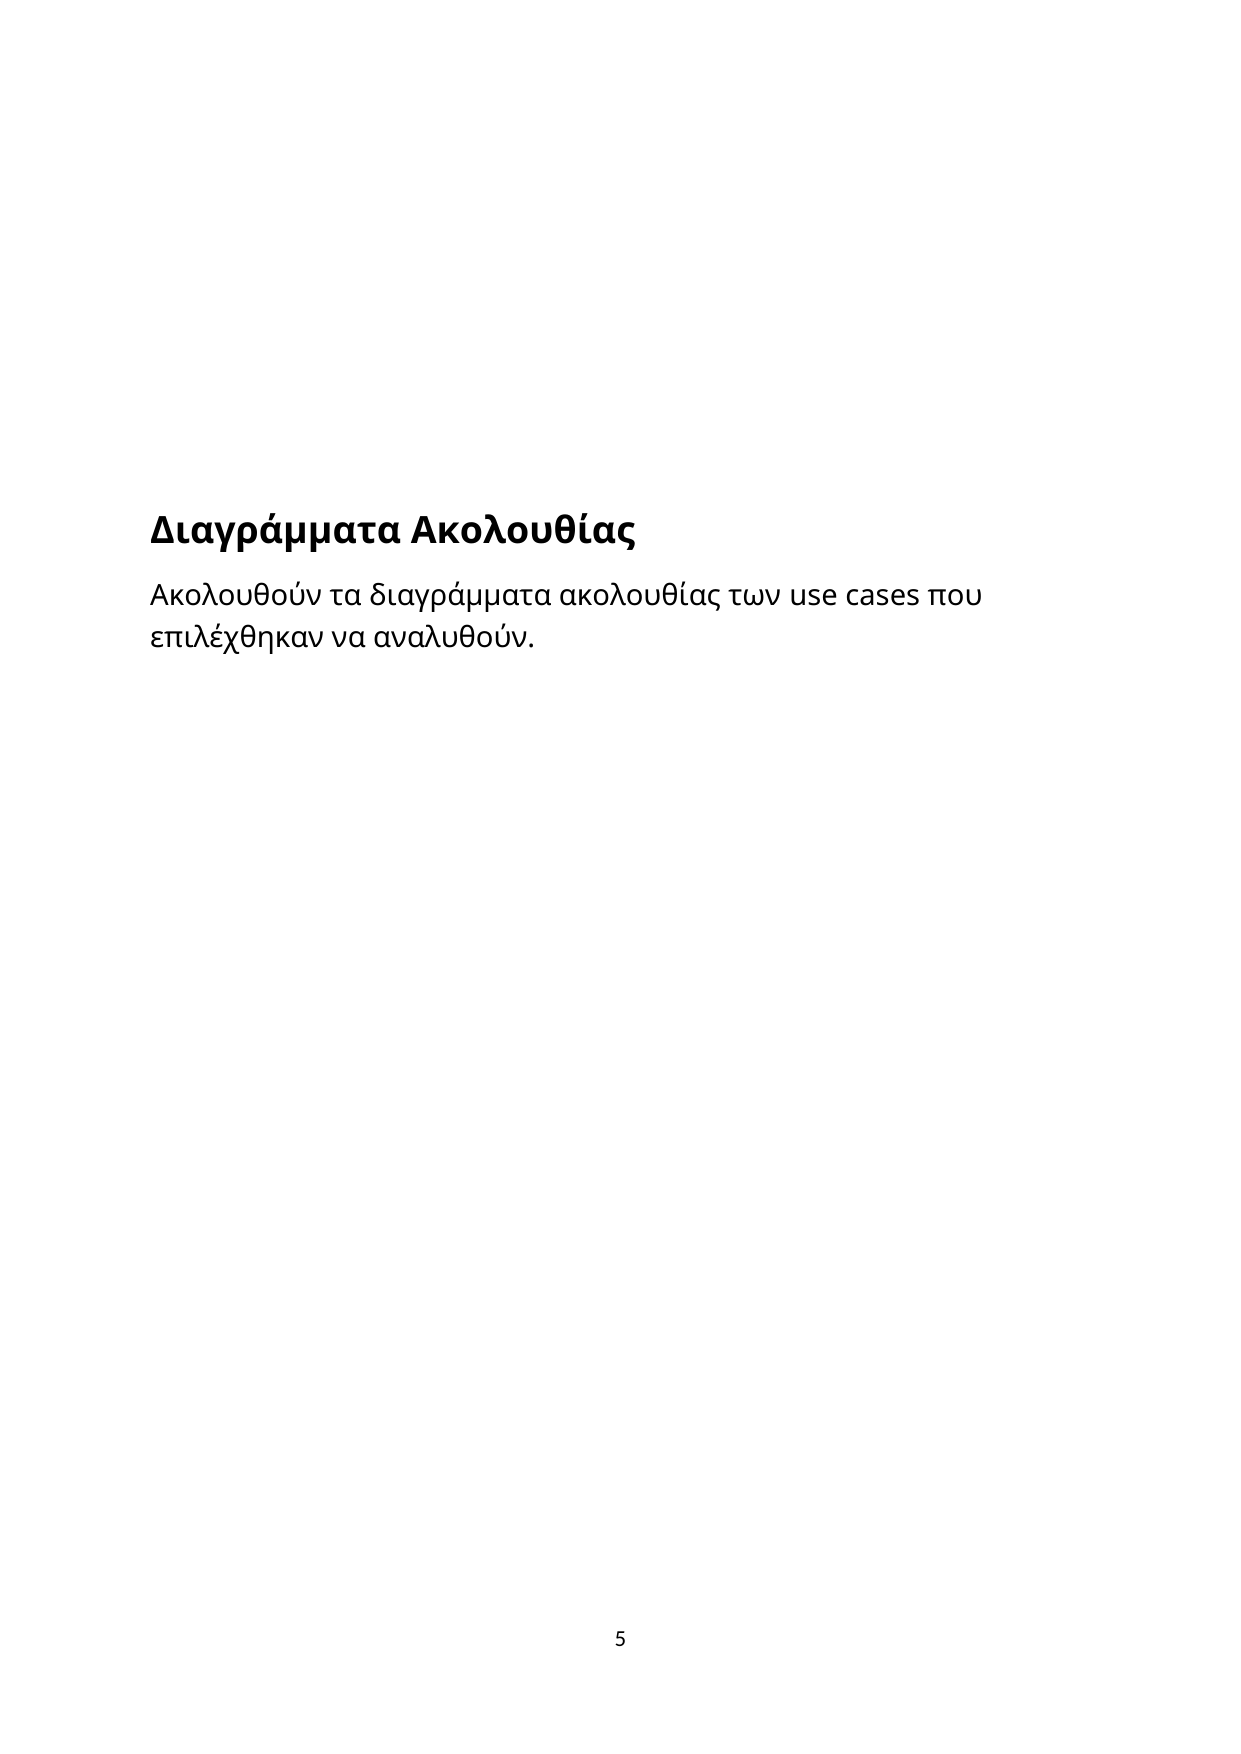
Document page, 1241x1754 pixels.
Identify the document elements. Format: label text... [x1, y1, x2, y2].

text Ακολουθούν τα διαγράμματα ακολουθίας των use cases που επιλέχθηκαν να αναλυθούν. [150, 574, 1090, 656]
text Διαγράμματα Ακολουθίας [150, 504, 1090, 555]
